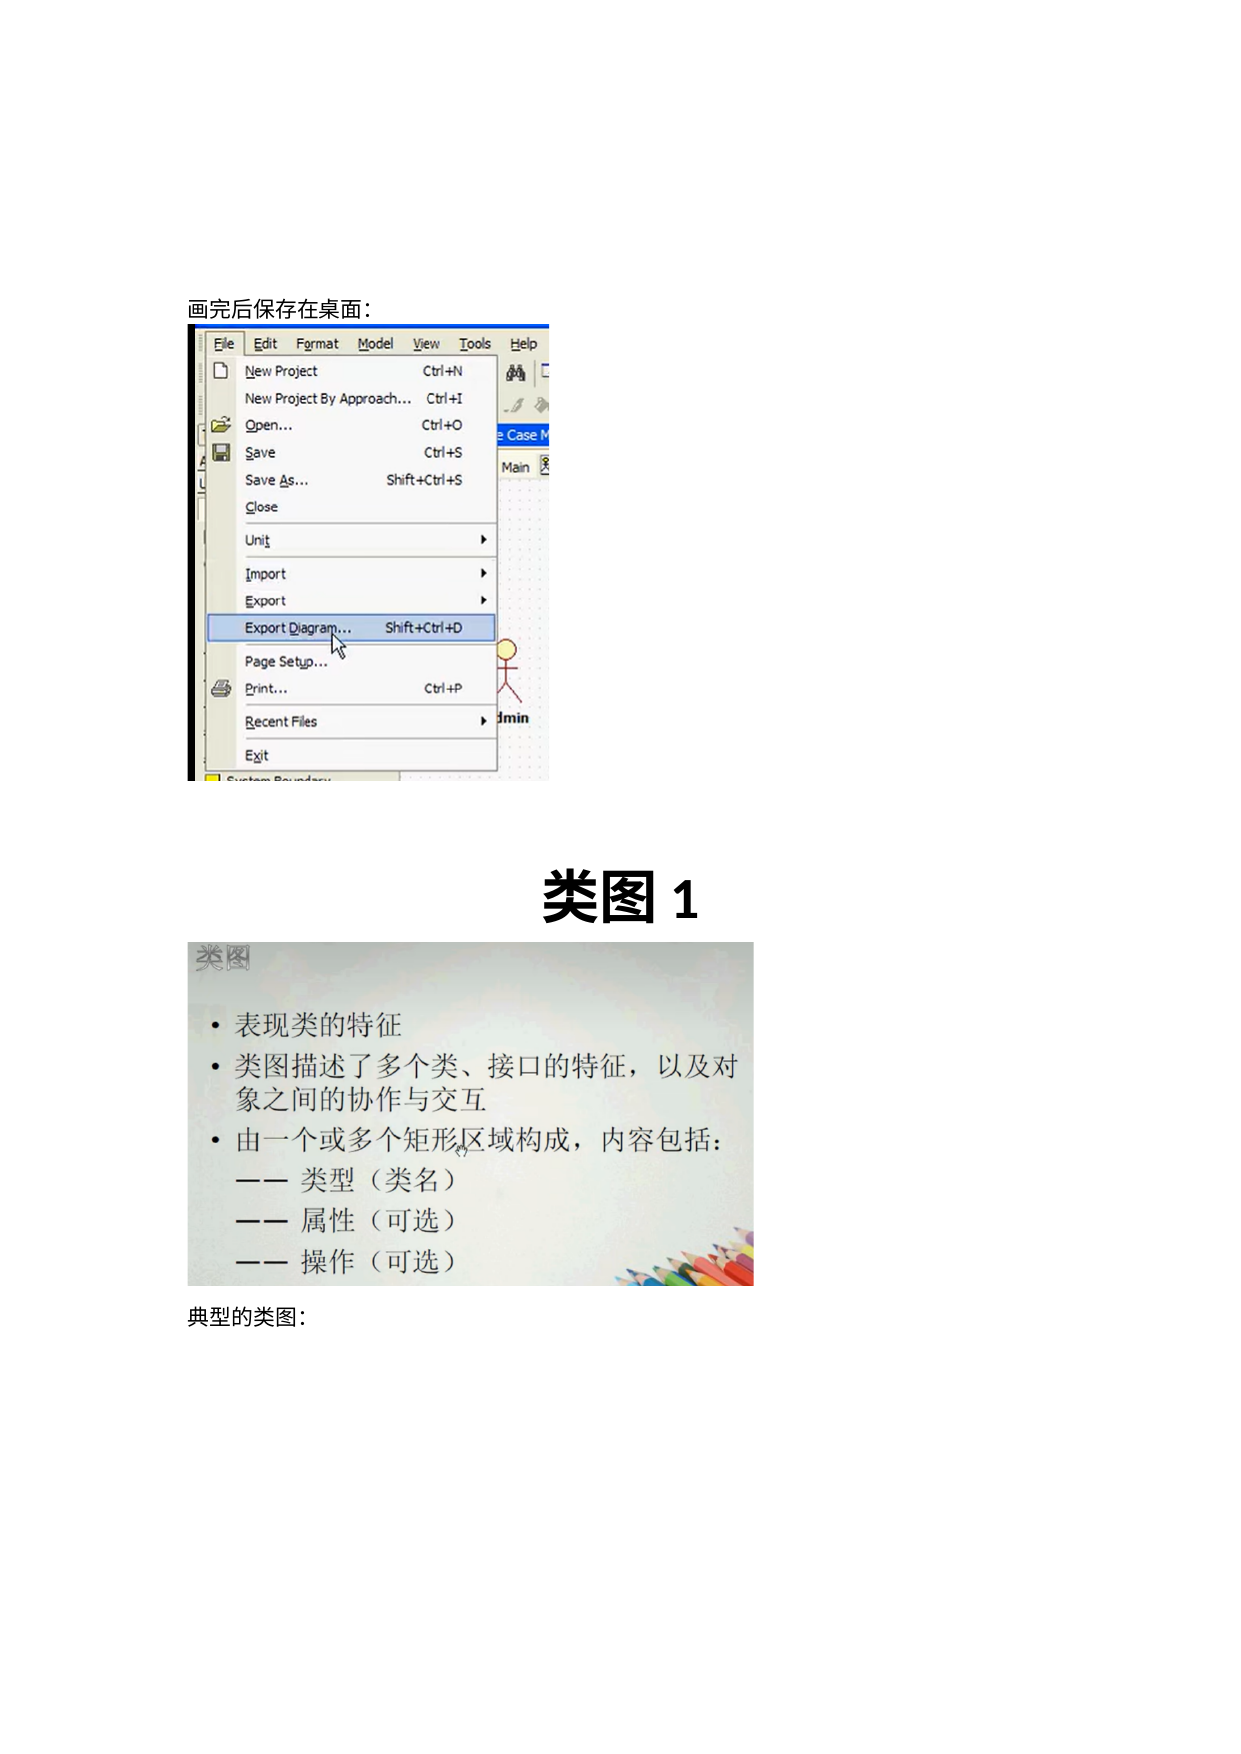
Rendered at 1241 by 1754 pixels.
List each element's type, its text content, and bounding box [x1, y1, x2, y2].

picture [187, 324, 550, 781]
picture [187, 942, 754, 1286]
list 类图1 [187, 844, 1053, 942]
list 典型的类图： [187, 1299, 1053, 1332]
list 画完后保存在桌面： [187, 292, 1053, 324]
